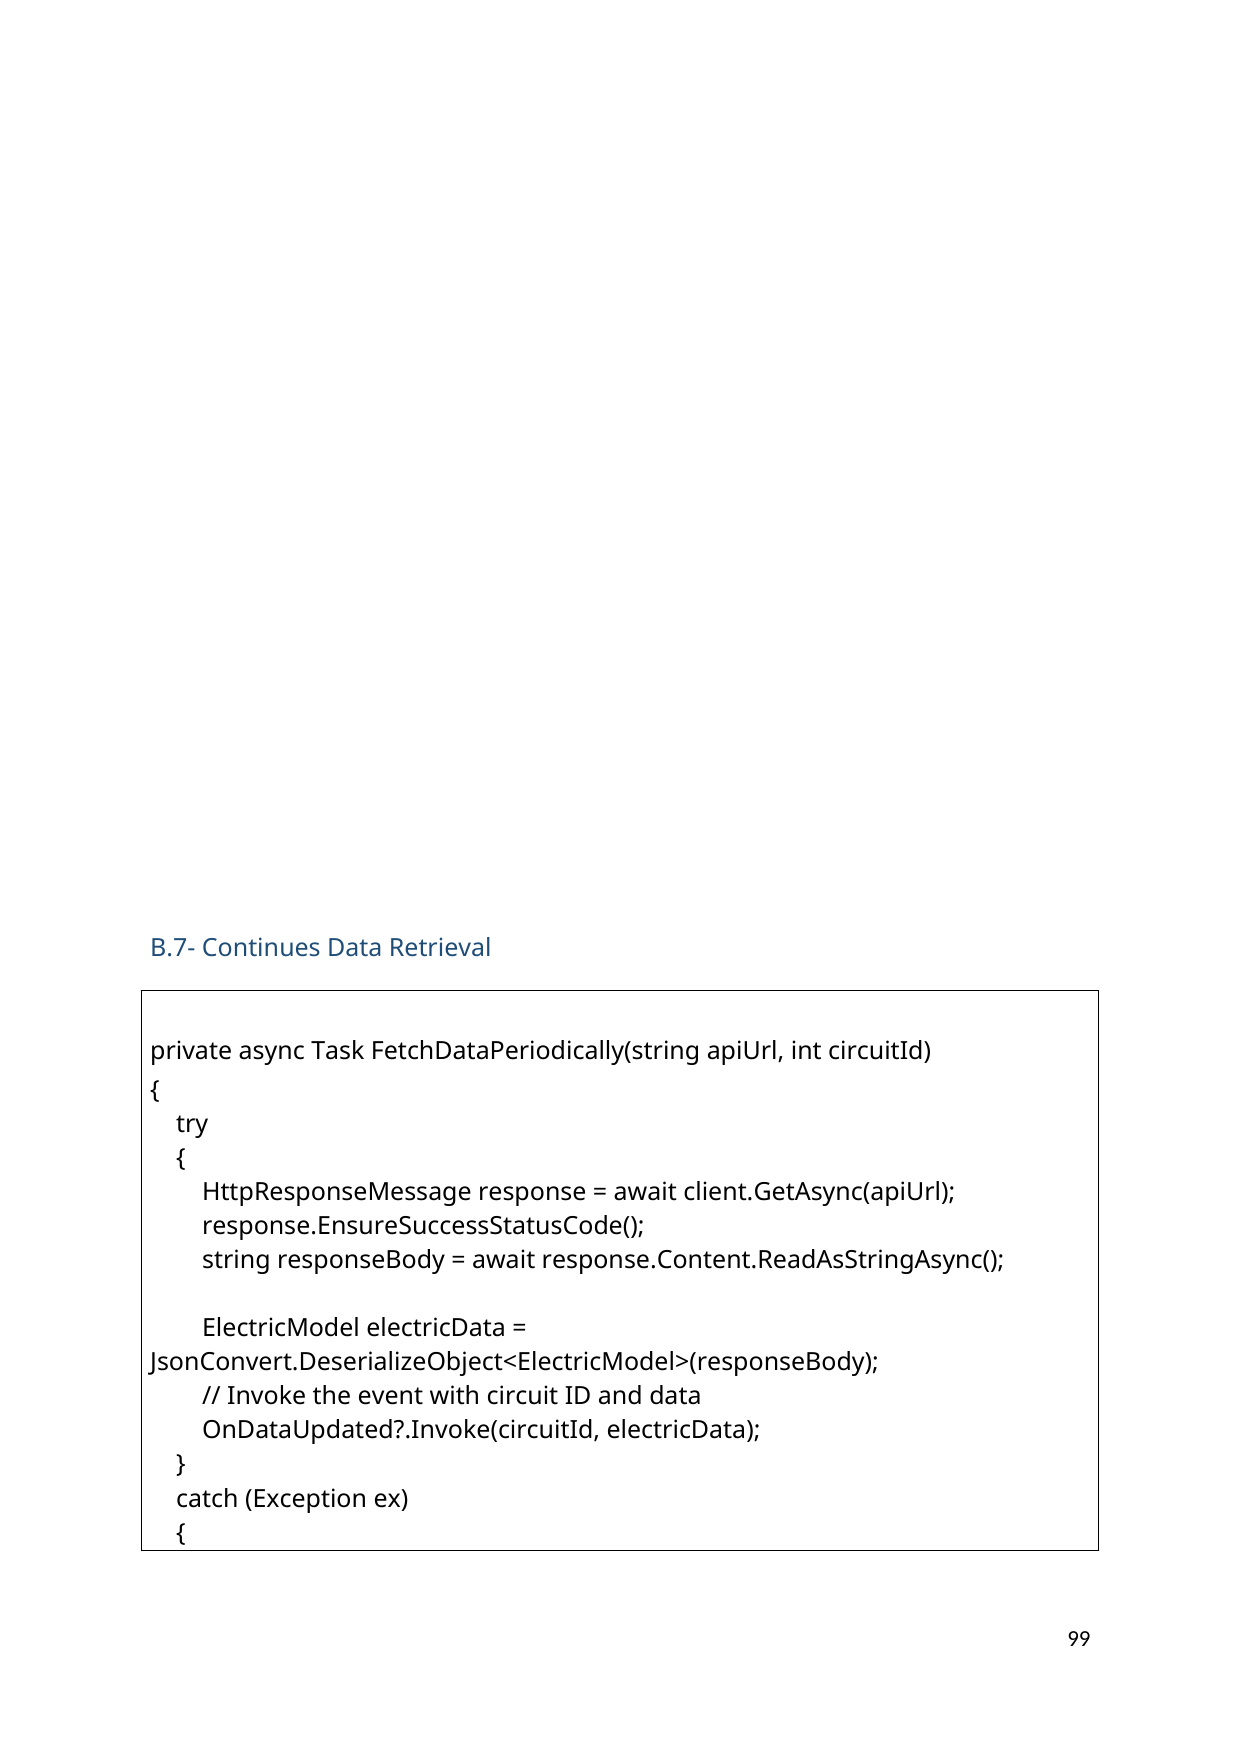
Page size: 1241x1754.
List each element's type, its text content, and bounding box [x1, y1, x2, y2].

text string responseBody = await response.Content.ReadAsStringAsync(); [150, 1242, 1090, 1276]
text OnDataUpdated?.Invoke(circuitId, electricData); [150, 1412, 1090, 1446]
text HttpResponseMessage response = await client.GetAsync(apiUrl); [150, 1174, 1090, 1208]
text ElectricModel electricData = JsonConvert.DeserializeObject<ElectricModel>(responseBody); [150, 1310, 1090, 1378]
text } [150, 1446, 1090, 1480]
text catch (Exception ex) [150, 1480, 1090, 1511]
text try [150, 1106, 1090, 1139]
text { [142, 1511, 1098, 1550]
text { [150, 1139, 1090, 1174]
text private async Task FetchDataPeriodically(string apiUrl, int circuitId) [142, 991, 1098, 1066]
text B.7- Continues Data Retrieval [150, 930, 1090, 964]
text // Invoke the event with circuit ID and data [150, 1378, 1090, 1412]
text response.EnsureSuccessStatusCode(); [150, 1208, 1090, 1242]
text { [142, 1068, 1098, 1106]
